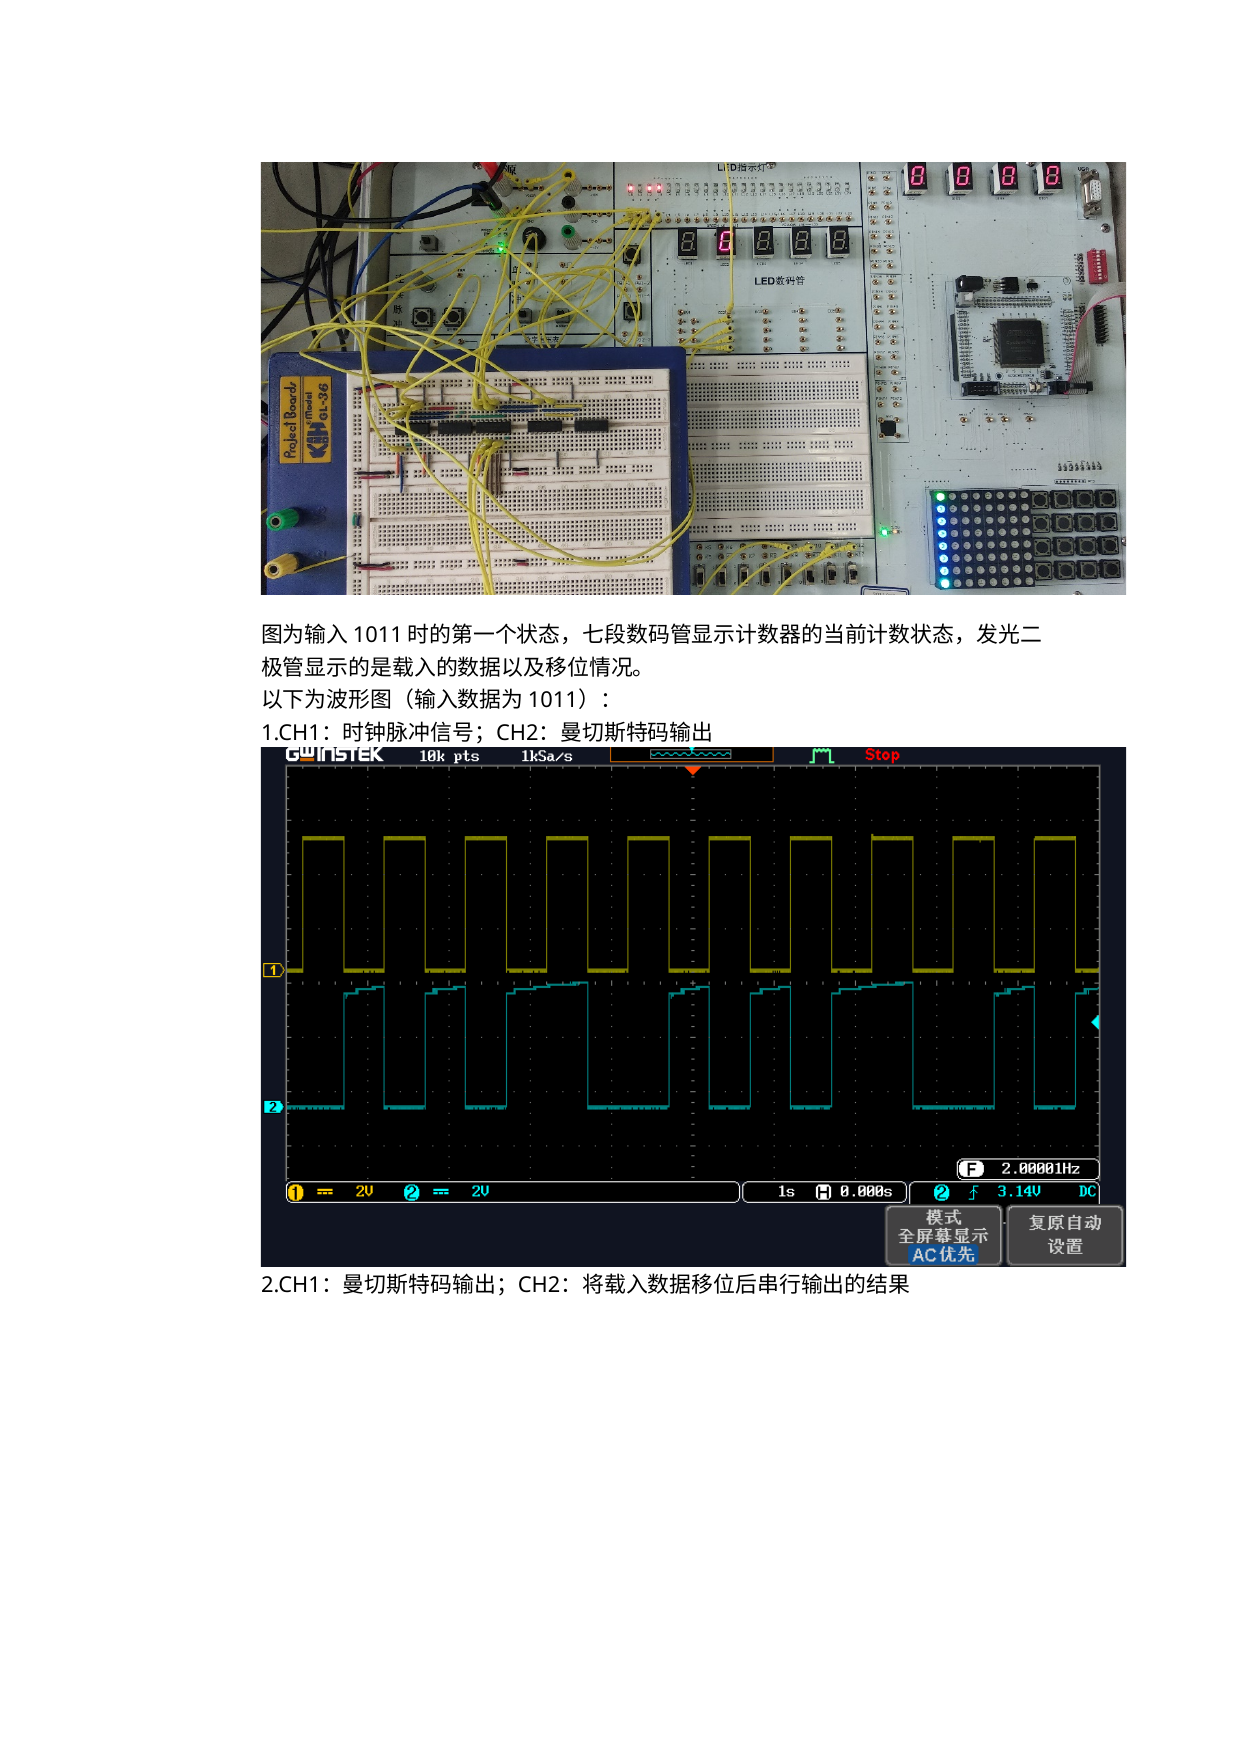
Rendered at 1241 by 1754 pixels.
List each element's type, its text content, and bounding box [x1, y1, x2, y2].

list 2.CH1：曼切斯特码输出；CH2：将载入数据移位后串行输出的结果 [261, 1267, 1053, 1299]
list 图为输入1011时的第一个状态，七段数码管显示计数器的当前计数状态，发光二极管显示的是载入的数据以及移位情况。 [261, 617, 1053, 682]
list 1.CH1：时钟脉冲信号；CH2：曼切斯特码输出 [261, 714, 1053, 747]
list 以下为波形图（输入数据为1011）： [261, 682, 1053, 714]
picture [260, 162, 1127, 595]
picture [260, 747, 1127, 1267]
